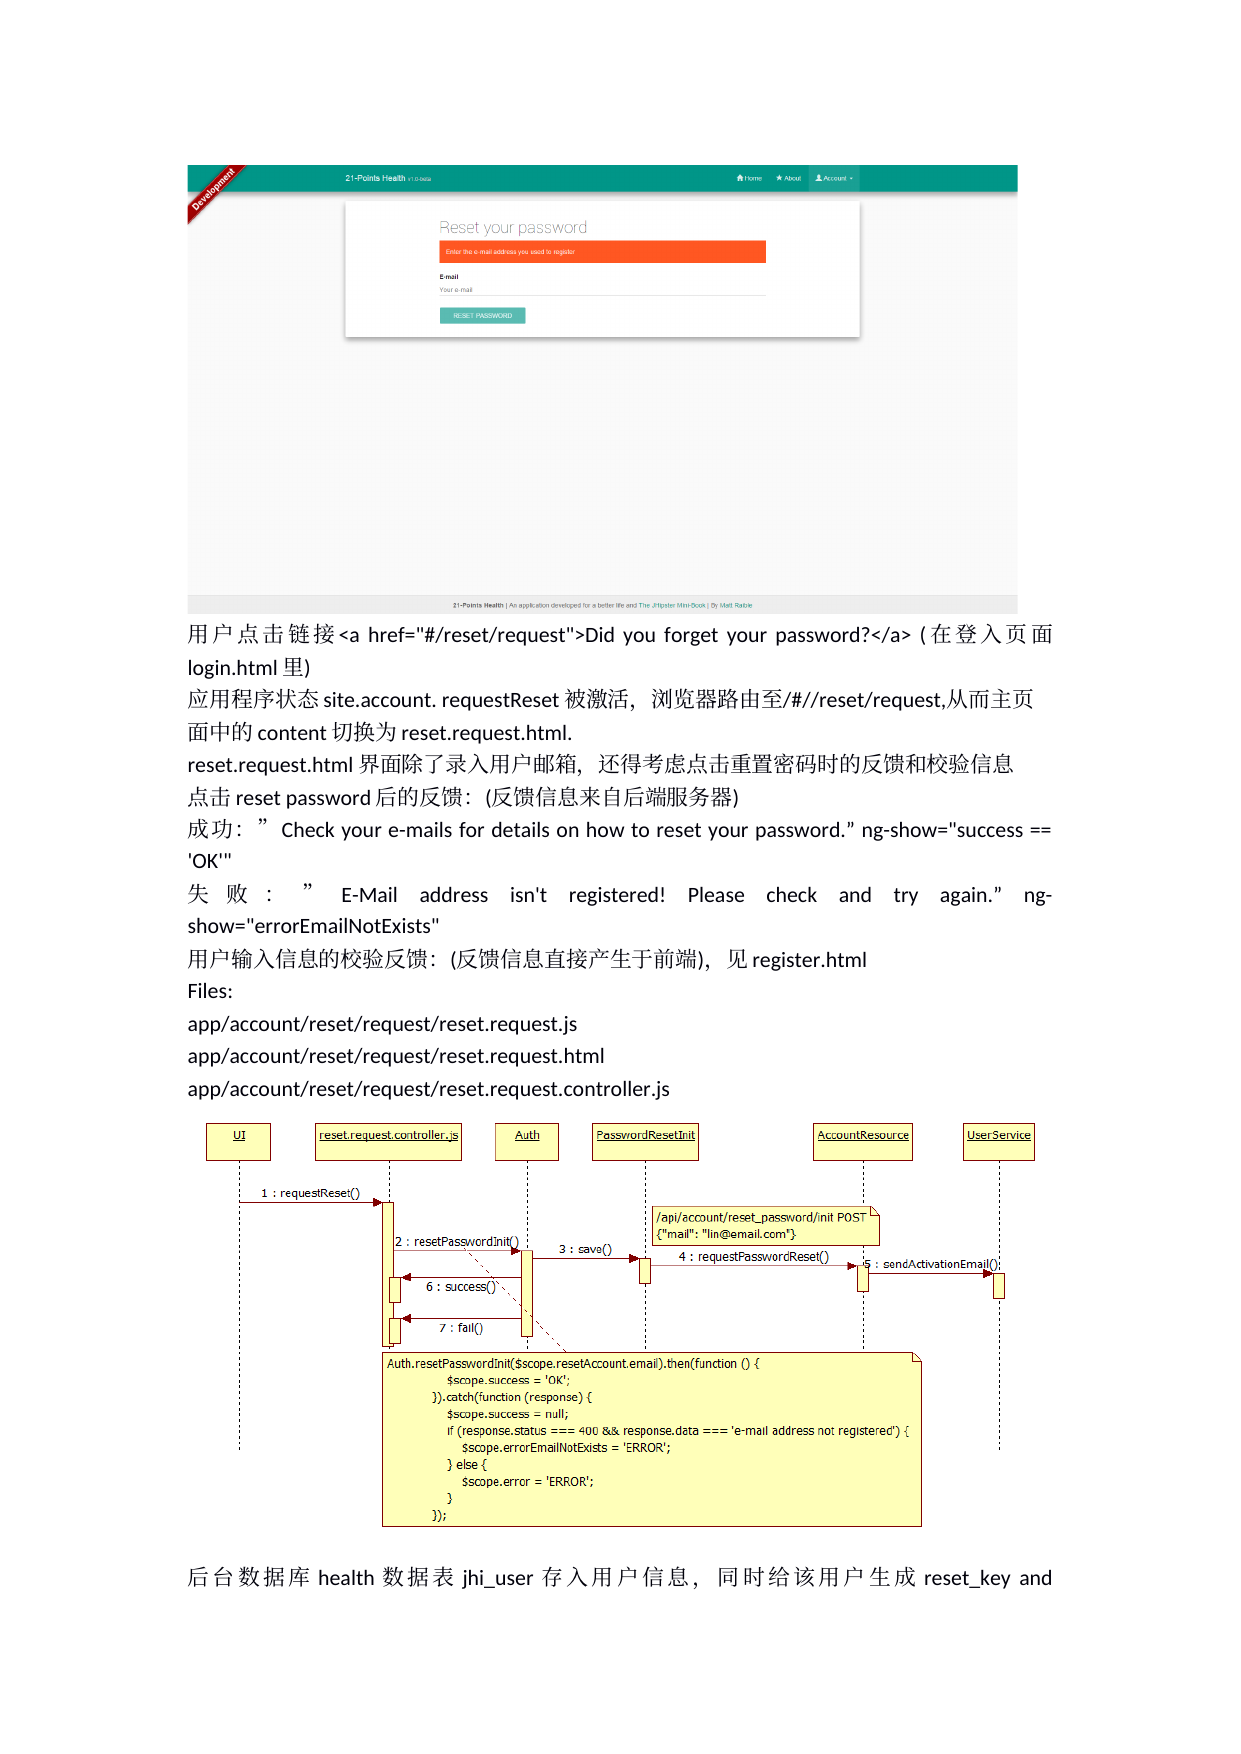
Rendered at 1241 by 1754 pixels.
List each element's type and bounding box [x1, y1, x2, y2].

picture [187, 165, 1018, 614]
picture [187, 1104, 1053, 1545]
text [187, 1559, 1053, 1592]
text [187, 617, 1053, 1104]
